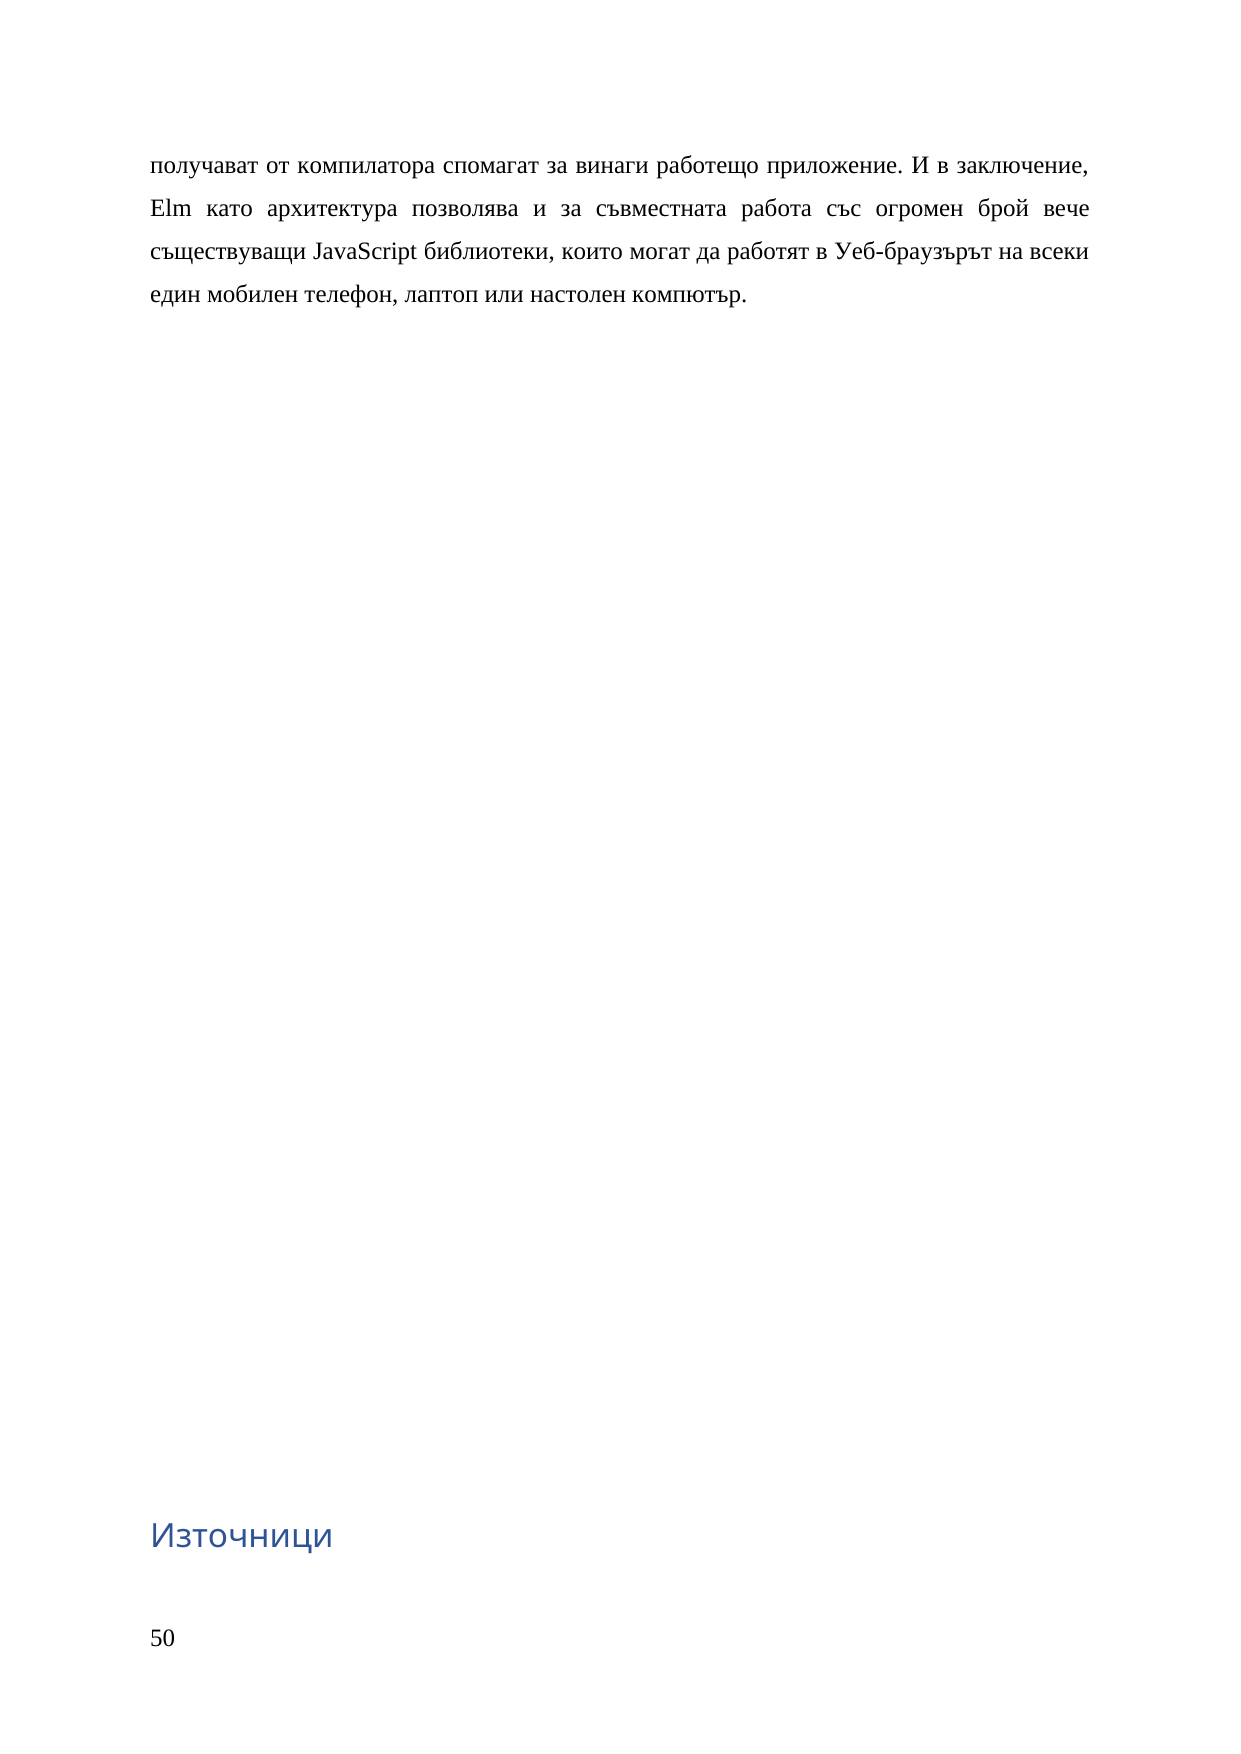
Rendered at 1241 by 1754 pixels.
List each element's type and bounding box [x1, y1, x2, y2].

text [150, 150, 1090, 308]
